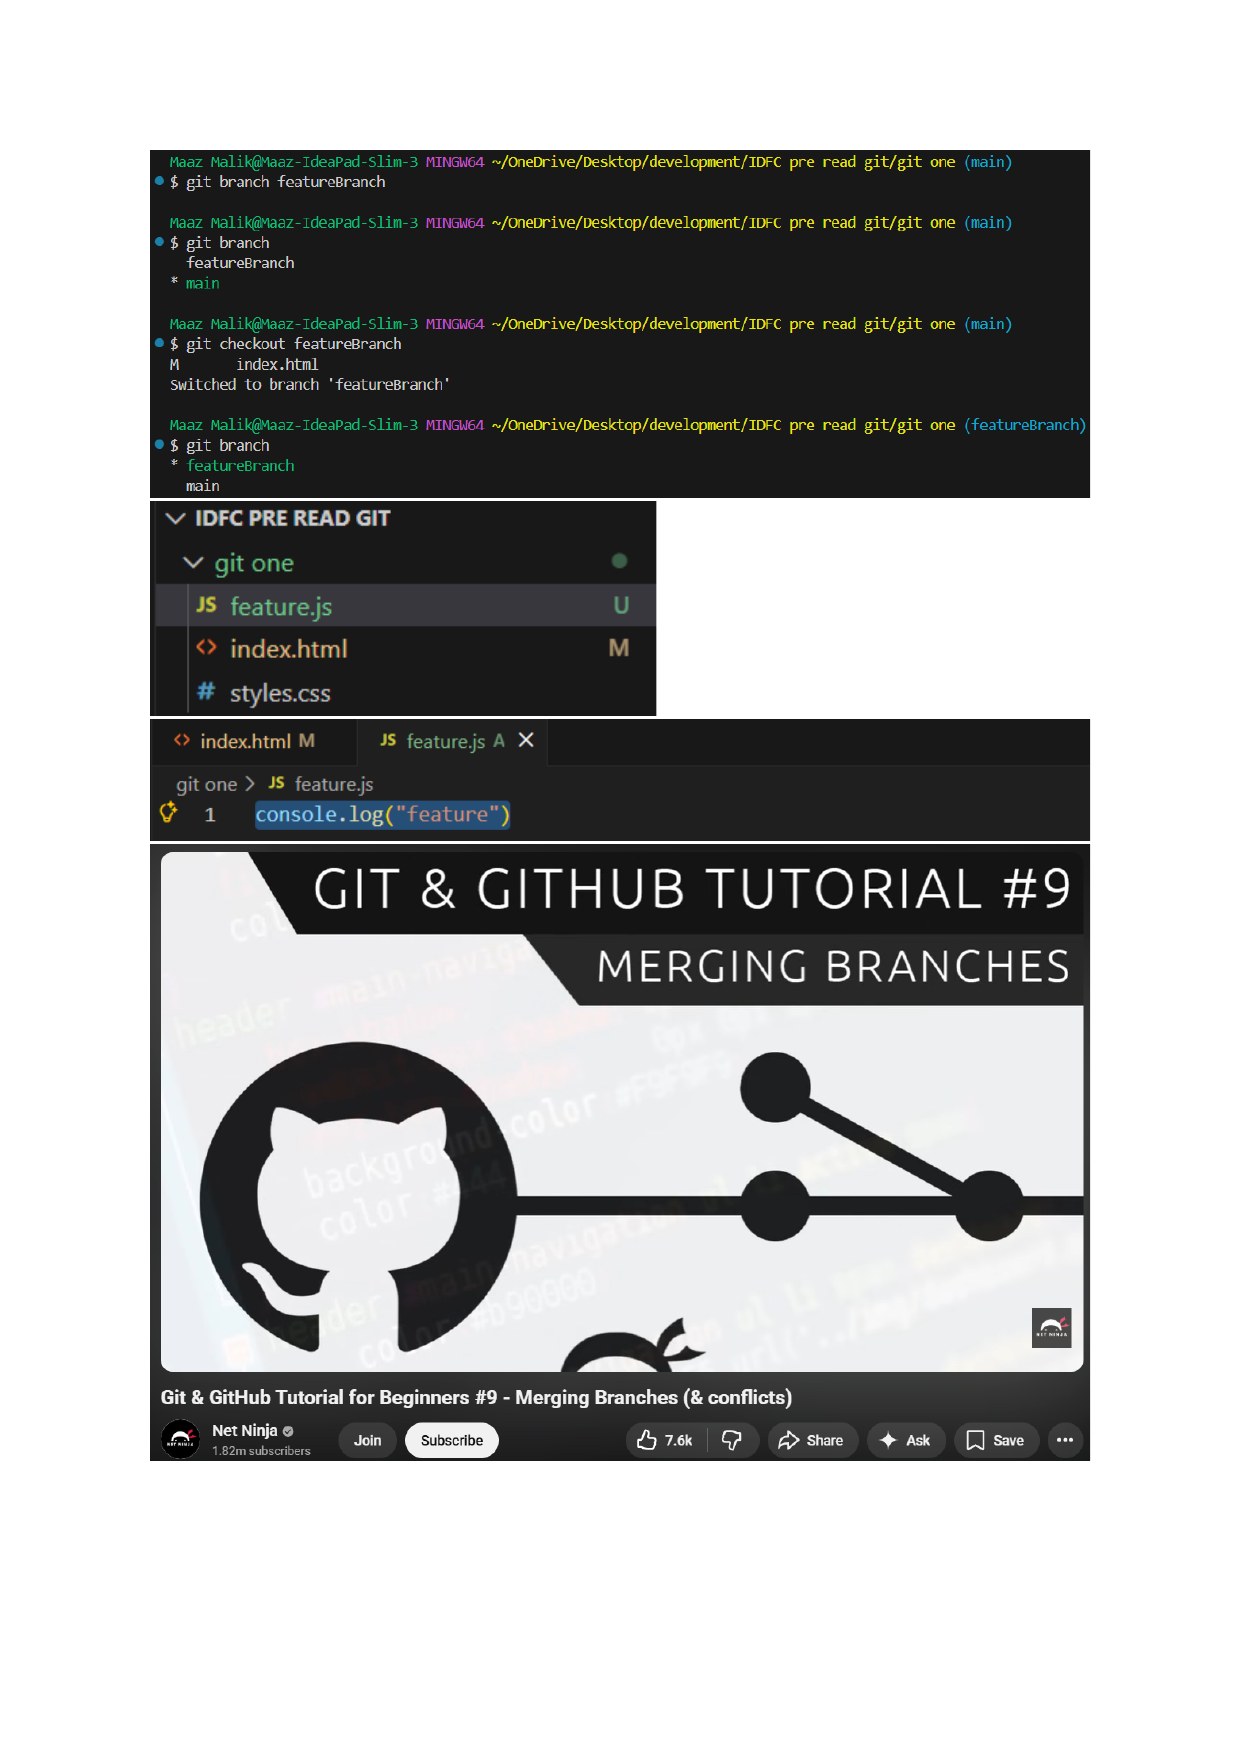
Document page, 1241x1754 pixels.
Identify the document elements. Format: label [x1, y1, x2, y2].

picture [150, 150, 1091, 498]
picture [150, 844, 1091, 1461]
picture [150, 719, 1091, 841]
picture [150, 501, 657, 716]
